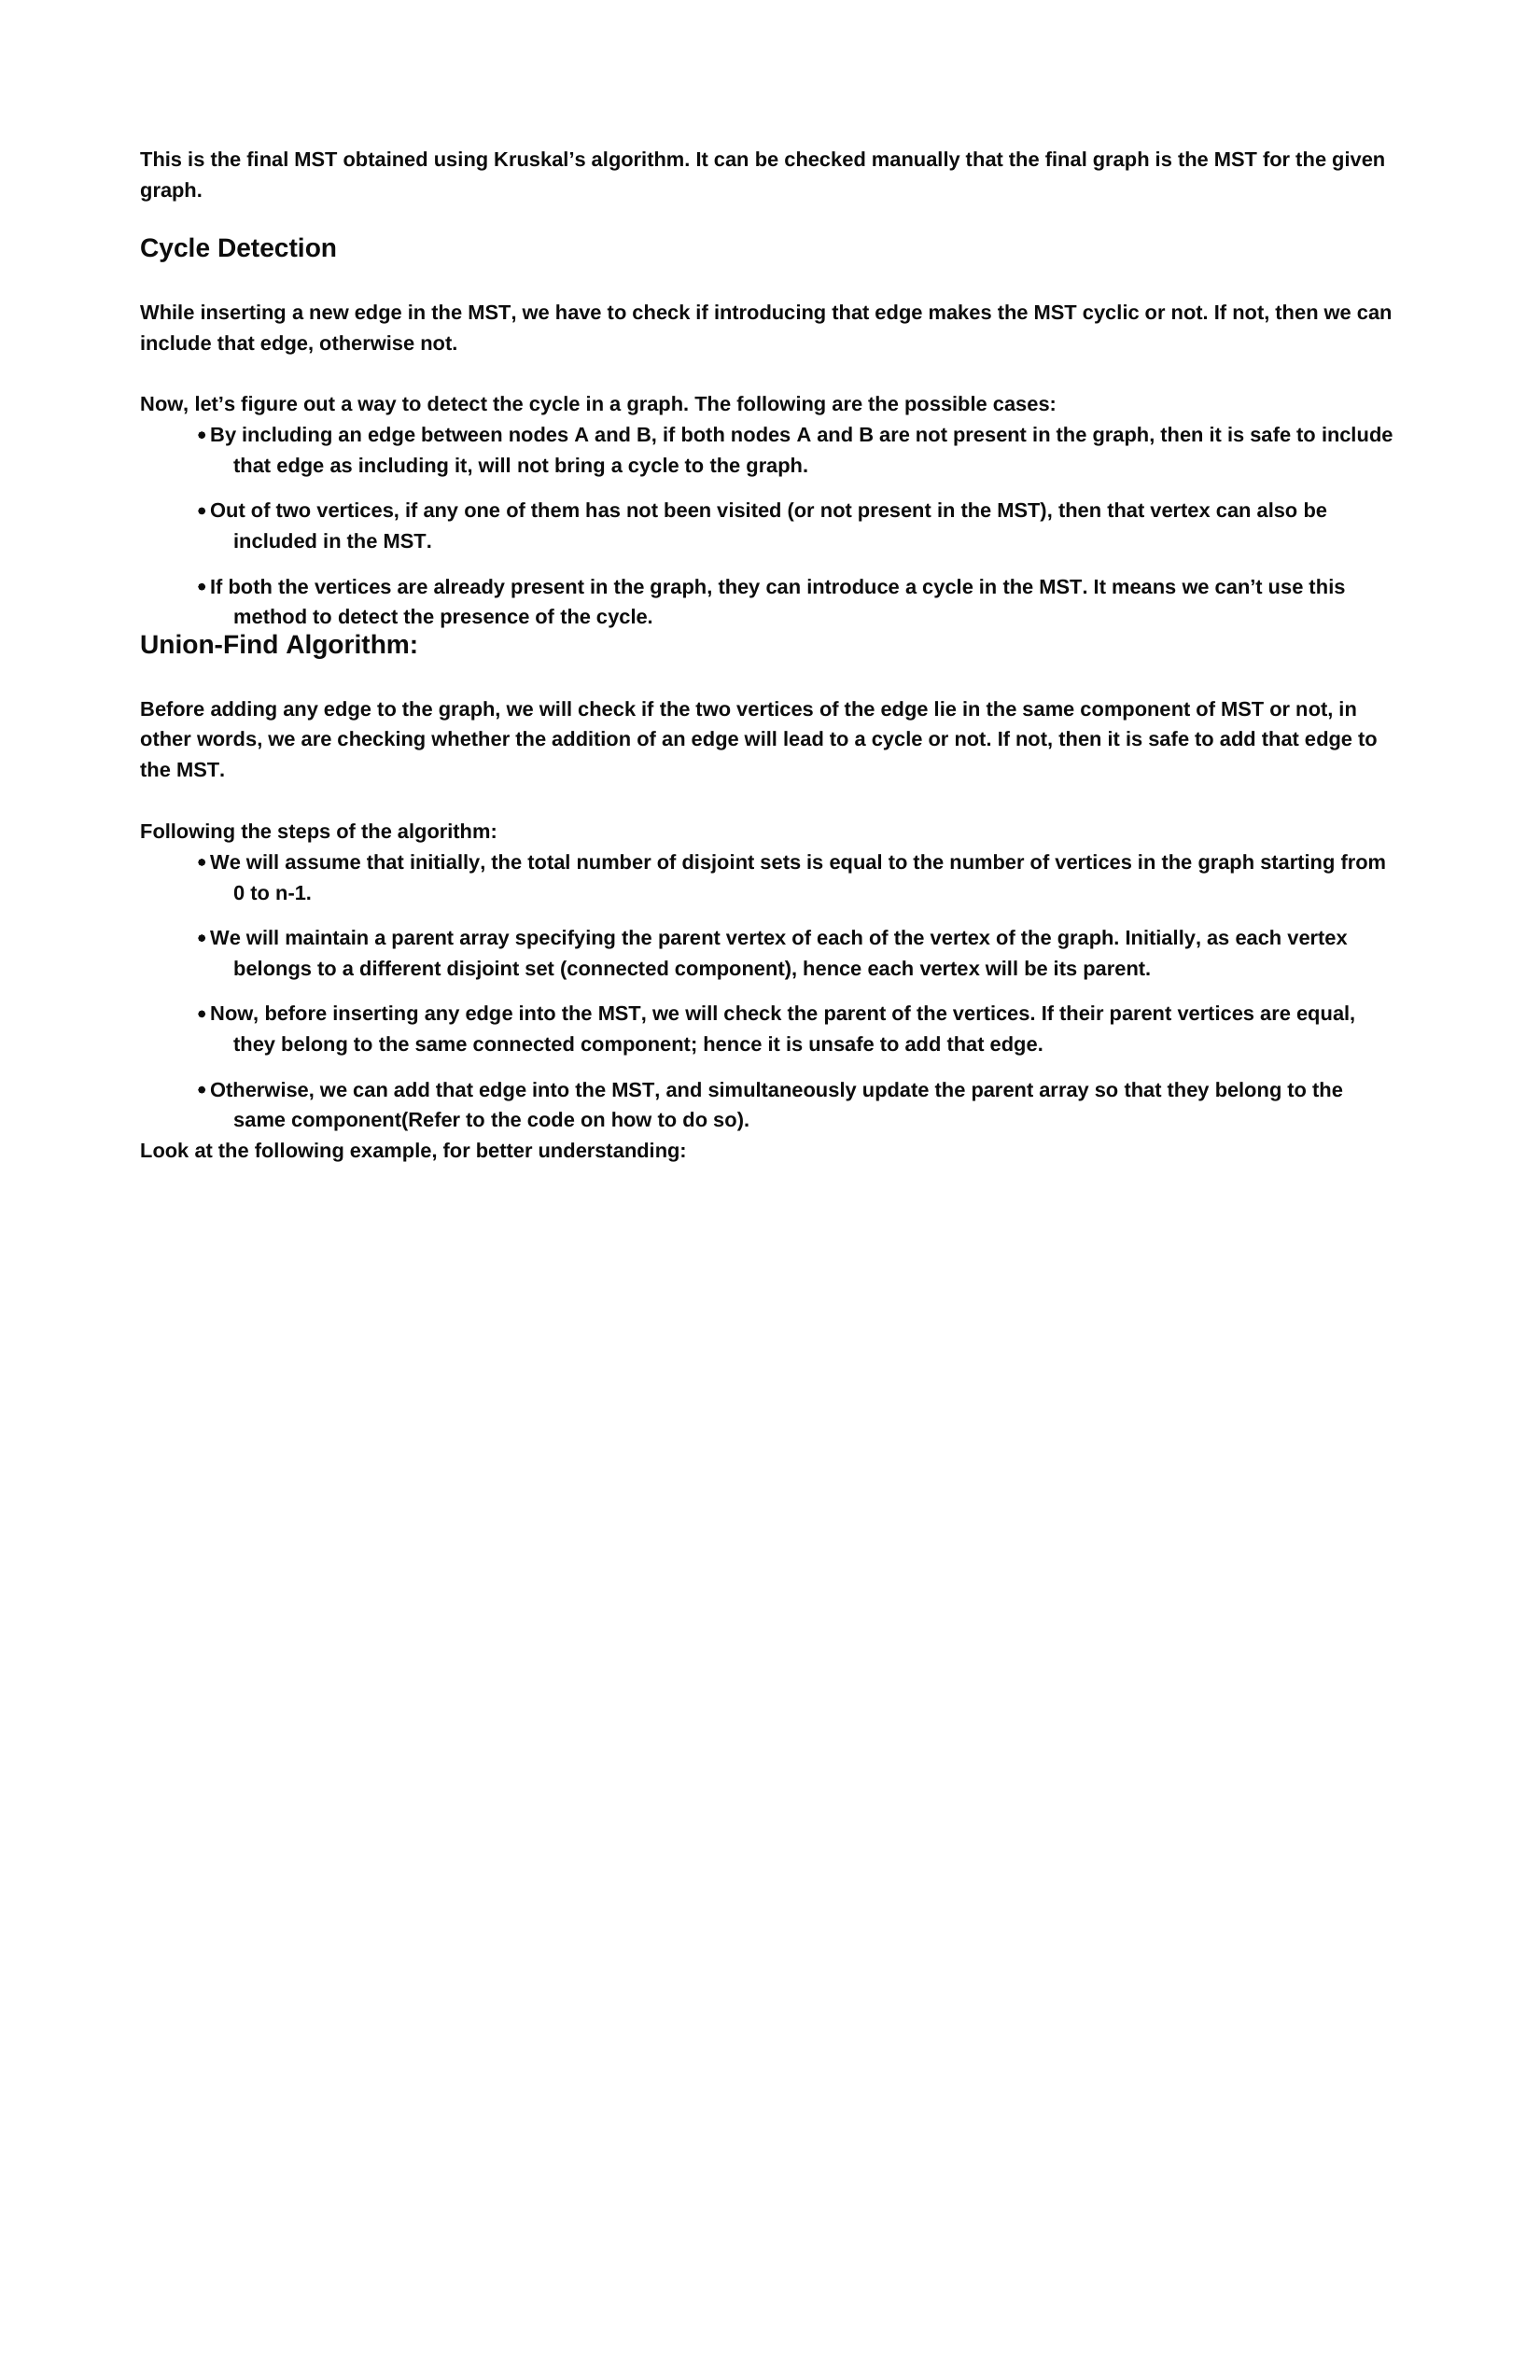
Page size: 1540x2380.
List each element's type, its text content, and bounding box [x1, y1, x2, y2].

list We will maintain a parent array specifying the parent vertex of each of the vertex of the graph. Initially, as each vertex belongs to a different disjoint set (connected component), hence each vertex will be its parent. [198, 918, 1400, 980]
list Now, before inserting any edge into the MST, we will check the parent of the vertices. If their parent vertices are equal, they belong to the same connected component; hence it is unsafe to add that edge. [198, 995, 1400, 1056]
text This is the final MST obtained using Kruskal’s algorithm. It can be checked manually that the final graph is the MST for the given graph. [140, 140, 1400, 202]
list Otherwise, we can add that edge into the MST, and simultaneously update the parent array so that they belong to the same component(Refer to the code on how to do so). [198, 1071, 1400, 1131]
list We will assume that initially, the total number of disjoint sets is equal to the number of vertices in the graph starting from 0 to n-1. [198, 843, 1400, 904]
text Following the steps of the algorithm: [140, 812, 1400, 843]
list If both the vertices are already present in the graph, they can introduce a cycle in the MST. It means we can’t use this method to detect the presence of the cycle. [198, 567, 1400, 628]
list Out of two vertices, if any one of them has not been visited (or not present in the MST), then that vertex can also be included in the MST. [198, 492, 1400, 553]
text While inserting a new edge in the MST, we have to check if introducing that edge makes the MST cyclic or not. If not, then we can include that edge, otherwise not. [140, 293, 1400, 355]
text Look at the following example, for better understanding: [140, 1131, 1400, 1162]
text Now, let’s figure out a way to detect the cycle in a graph. The following are the possible cases: [140, 385, 1400, 415]
list By including an edge between nodes A and B, if both nodes A and B are not present in the graph, then it is safe to include that edge as including it, will not bring a cycle to the graph. [198, 415, 1400, 477]
text Cycle Detection [140, 231, 1400, 262]
text Before adding any edge to the graph, we will check if the two vertices of the edge lie in the same component of MST or not, in other words, we are checking whether the addition of an edge will lead to a cycle or not. If not, then it is safe to add that edge to the MST. [140, 690, 1400, 781]
text Union-Find Algorithm: [140, 628, 1400, 659]
